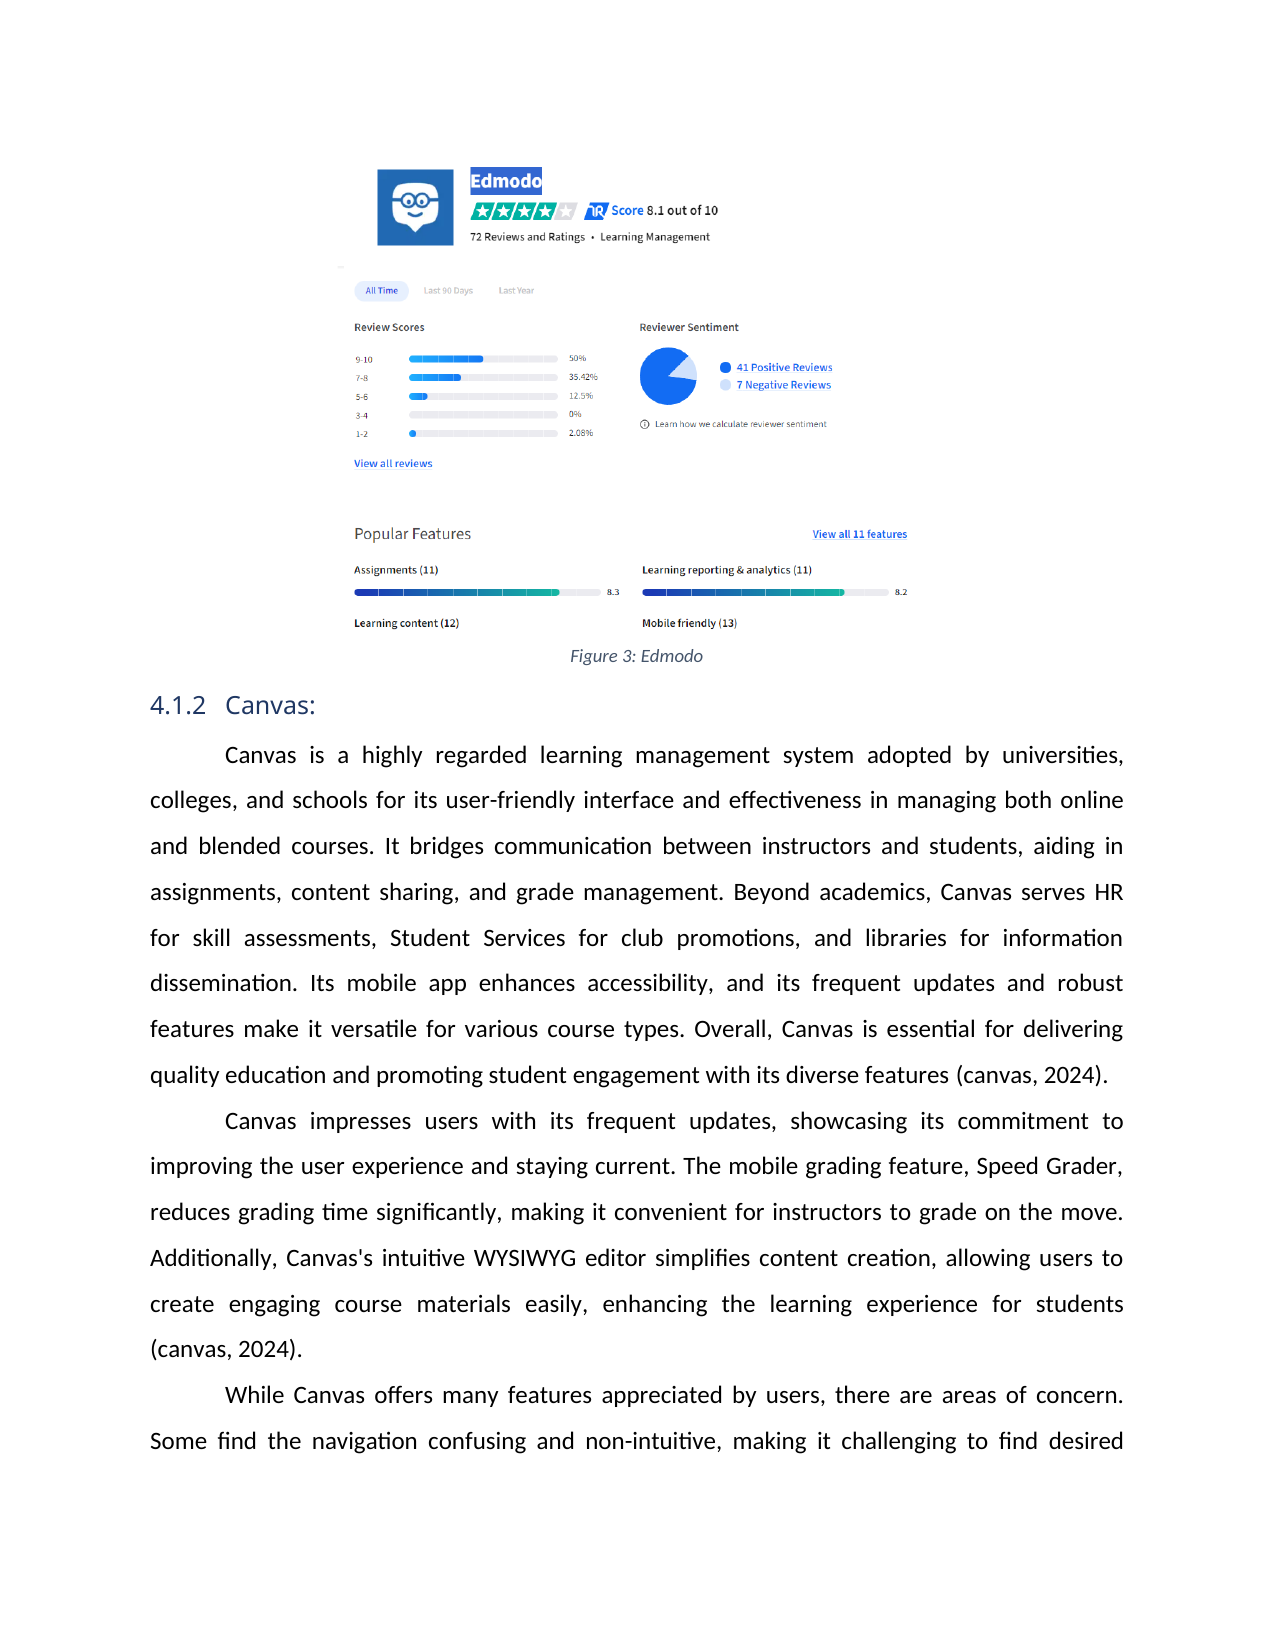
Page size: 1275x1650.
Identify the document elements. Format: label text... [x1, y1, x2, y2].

text Canvas impresses users with its frequent updates, showcasing its commitment to improving the user experience and staying current. The mobile grading feature, Speed Grader, reduces grading time significantly, making it convenient for instructors to grade on the move. Additionally, Canvas's intuitive WYSIWYG editor simplifies content creation, allowing users to create engaging course materials easily, enhancing the learning experience for students. [150, 1105, 1125, 1364]
text Canvas is a highly regarded learning management system adopted by universities, colleges, and schools for its user-friendly interface and effectiveness in managing both online and blended courses. It bridges communication between instructors and students, aiding in assignments, content sharing, and grade management. Beyond academics, Canvas serves HR for skill assessments, Student Services for club promotions, and libraries for information dissemination. Its mobile app enhances accessibility, and its frequent updates and robust features make it versatile for various course types. Overall, Canvas is essential for delivering quality education and promoting student engagement with its diverse features. [150, 739, 1125, 1089]
picture [337, 150, 938, 645]
subtitle Canvas: [150, 688, 1125, 722]
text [150, 1379, 1125, 1455]
